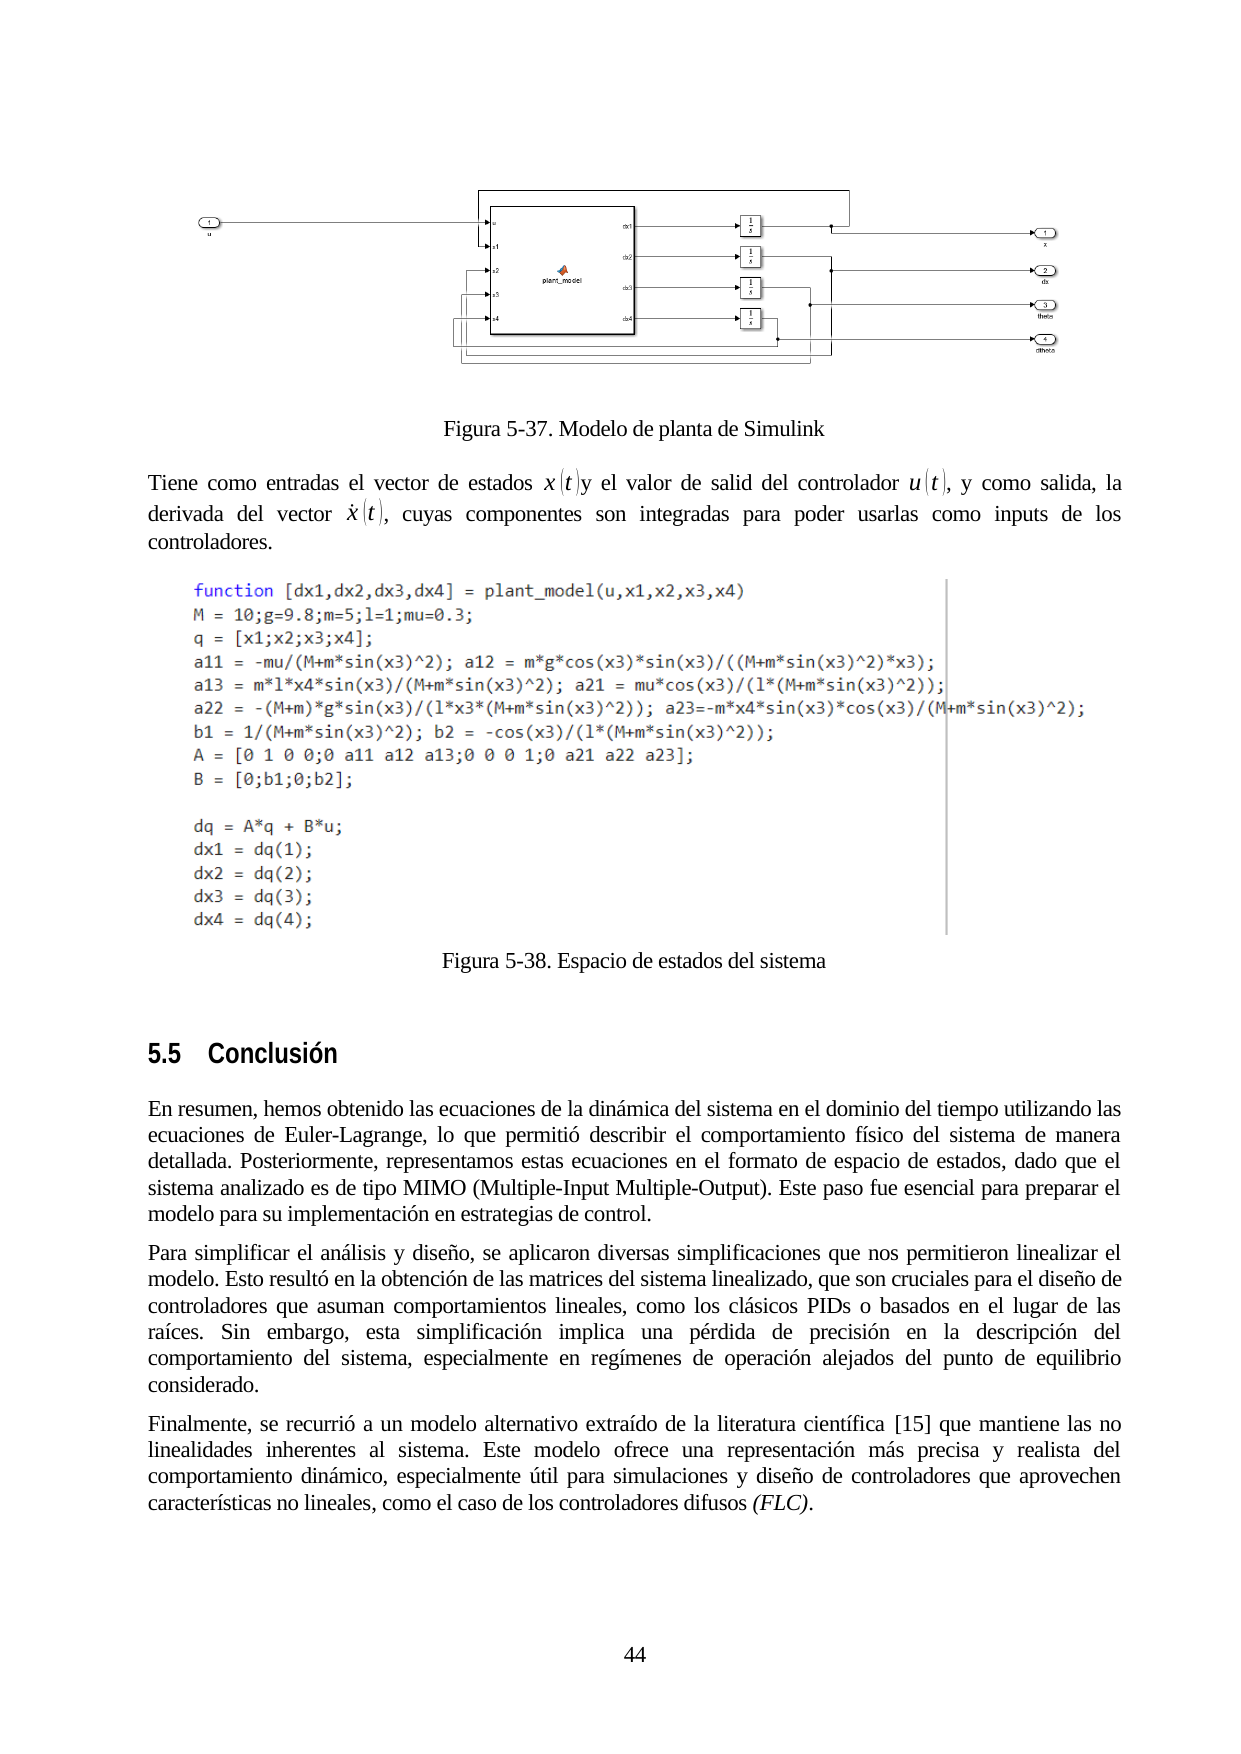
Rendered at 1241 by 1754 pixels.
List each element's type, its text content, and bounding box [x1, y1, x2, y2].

text Tiene como entradas el vector de estados y el valor de salid del controlador , y como salida, la derivada del vector , cuyas componentes son integradas para poder usarlas como inputs de los controladores. [148, 467, 1122, 554]
text Para simplificar el análisis y diseño, se aplicaron diversas simplificaciones que nos permitieron linealizar el modelo. Esto resultó en la obtención de las matrices del sistema linealizado, que son cruciales para el diseño de controladores que asuman comportamientos lineales, como los clásicos PIDs o basados en el lugar de las raíces. Sin embargo, esta simplificación implica una pérdida de precisión en la descripción del comportamiento del sistema, especialmente en regímenes de operación alejados del punto de equilibrio considerado. [148, 1239, 1122, 1397]
subtitle Conclusión [148, 1036, 1122, 1070]
picture [168, 172, 1100, 403]
picture [168, 579, 1100, 935]
text Finalmente, se recurrió a un modelo alternativo extraído de la literatura científica que mantiene las no linealidades inherentes al sistema. Este modelo ofrece una representación más precisa y realista del comportamiento dinámico, especialmente útil para simulaciones y diseño de controladores que aprovechen características no lineales, como el caso de los controladores difusos (FLC). [148, 1410, 1122, 1515]
text En resumen, hemos obtenido las ecuaciones de la dinámica del sistema en el dominio del tiempo utilizando las ecuaciones de Euler-Lagrange, lo que permitió describir el comportamiento físico del sistema de manera detallada. Posteriormente, representamos estas ecuaciones en el formato de espacio de estados, dado que el sistema analizado es de tipo MIMO (Multiple-Input Multiple-Output). Este paso fue esencial para preparar el modelo para su implementación en estrategias de control. [148, 1095, 1122, 1227]
